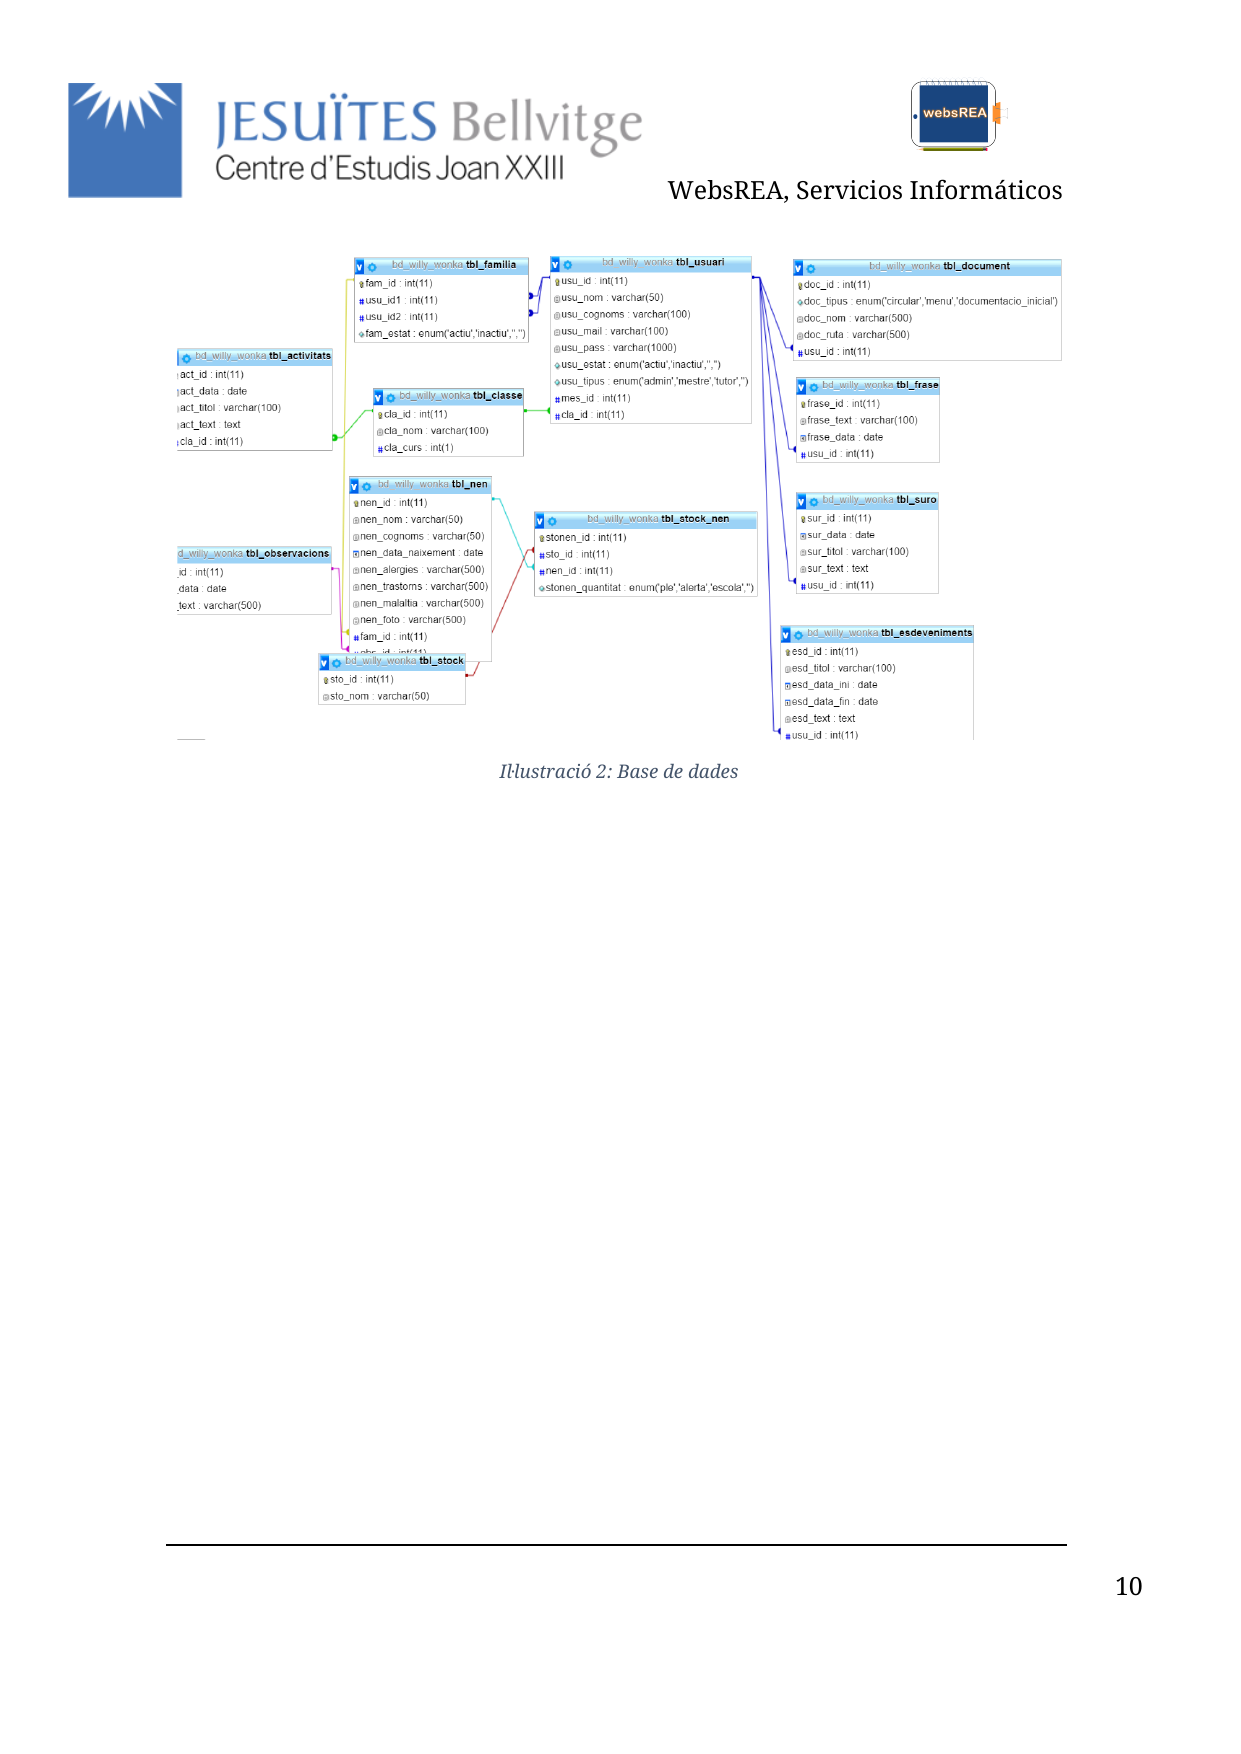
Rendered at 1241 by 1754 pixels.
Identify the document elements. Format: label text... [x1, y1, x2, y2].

picture [68, 83, 670, 198]
text Il·lustració 2: Base de dades [177, 759, 1063, 784]
picture [177, 256, 1063, 740]
picture [898, 73, 1014, 157]
